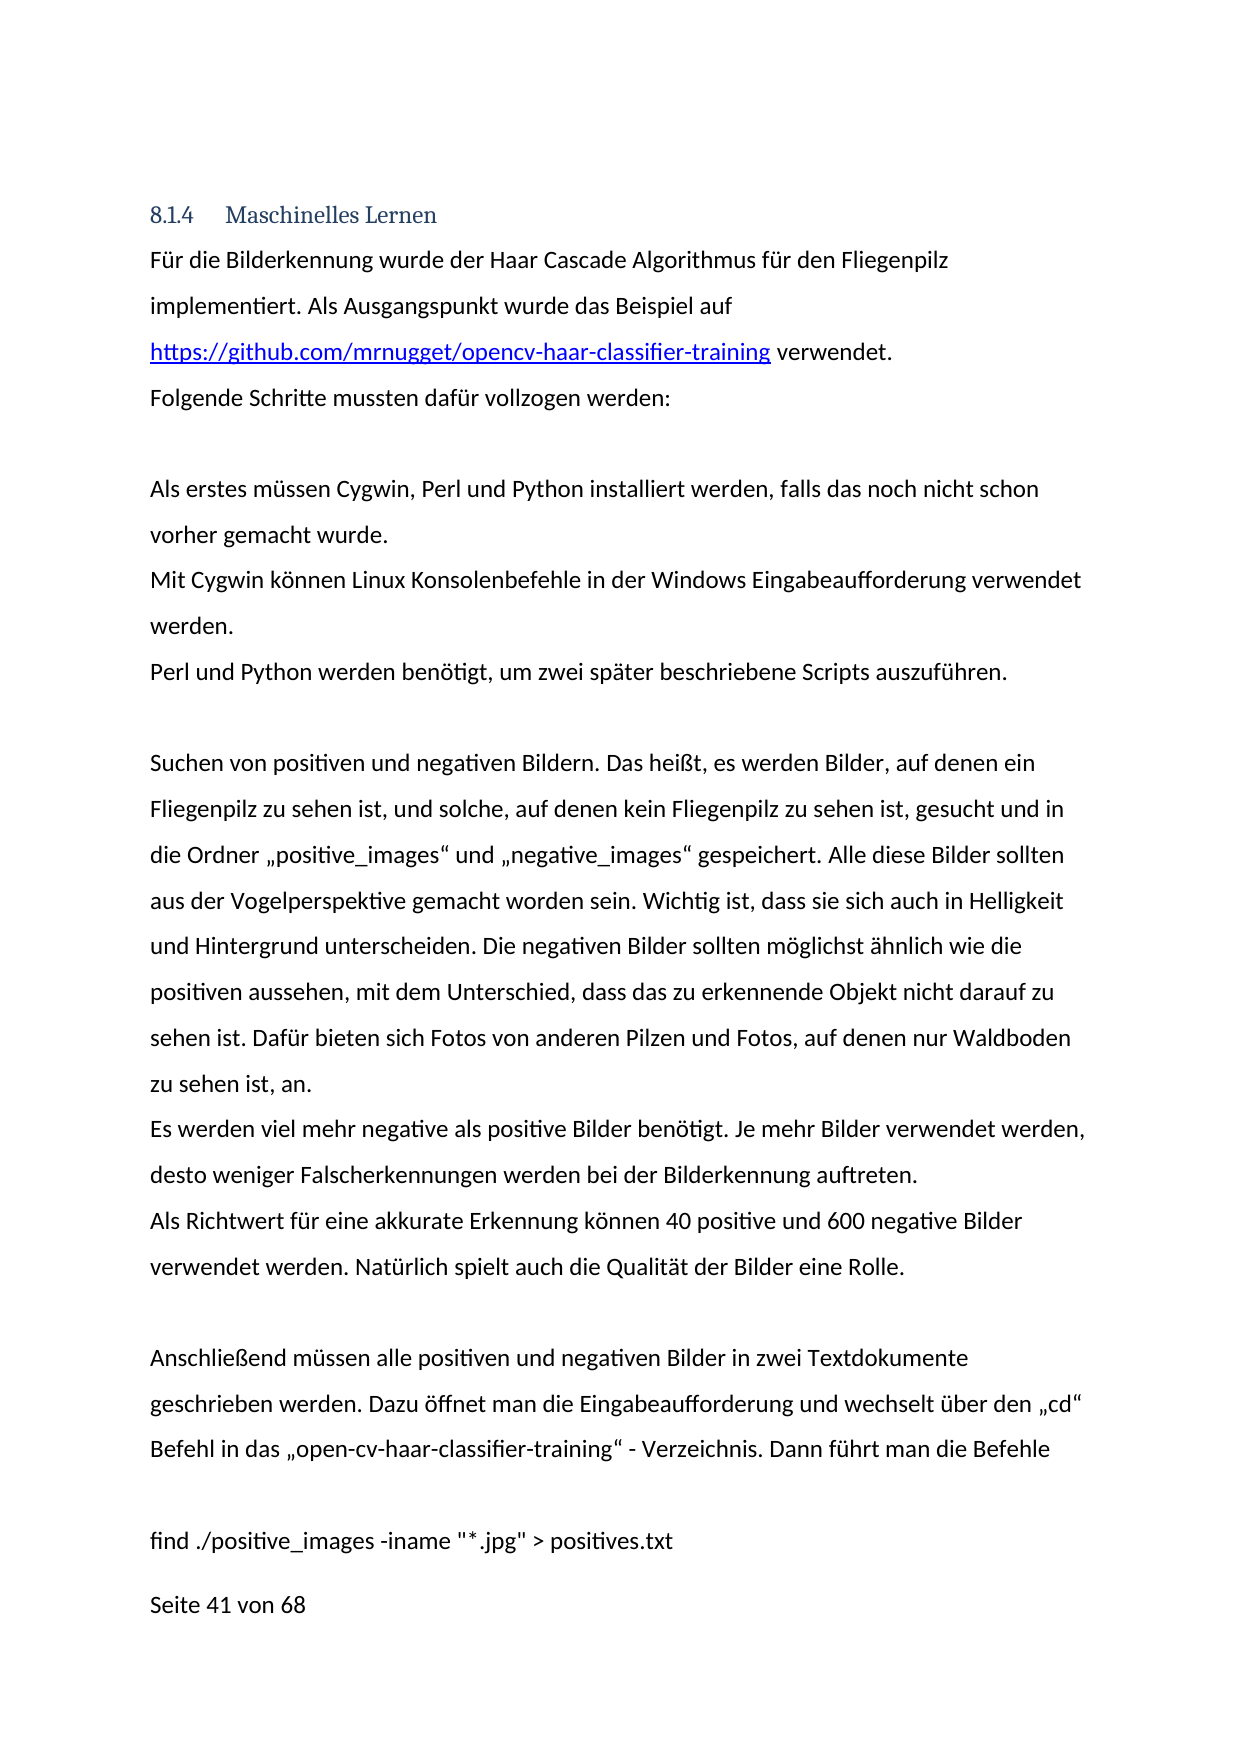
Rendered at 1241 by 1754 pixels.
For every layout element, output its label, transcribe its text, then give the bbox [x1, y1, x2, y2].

text Folgende Schritte mussten dafür vollzogen werden: [150, 382, 1090, 412]
text Anschließend müssen alle positiven und negativen Bilder in zwei Textdokumente geschrieben werden. Dazu öffnet man die Eingabeaufforderung und wechselt über den „cd“ Befehl in das „open-cv-haar-classifier-training“ - Verzeichnis. Dann führt man die Befehle [150, 1342, 1090, 1464]
text Für die Bilderkennung wurde der Haar Cascade Algorithmus für den Fliegenpilz implementiert. Als Ausgangspunkt wurde das Beispiel auf https://github.com/mrnugget/opencv-haar-classifier-training verwendet. [150, 244, 1090, 367]
text Als erstes müssen Cygwin, Perl und Python installiert werden, falls das noch nicht schon vorher gemacht wurde. [150, 473, 1090, 549]
subtitle Maschinelles Lernen [150, 201, 1090, 230]
text Perl und Python werden benötigt, um zwei später beschriebene Scripts auszuführen. [150, 656, 1090, 687]
text find ./positive_images -iname "*.jpg" > positives.txt [150, 1525, 1090, 1556]
text Mit Cygwin können Linux Konsolenbefehle in der Windows Eingabeaufforderung verwendet werden. [150, 565, 1090, 641]
text Es werden viel mehr negative als positive Bilder benötigt. Je mehr Bilder verwendet werden, desto weniger Falscherkennungen werden bei der Bilderkennung auftreten. Als Richtwert für eine akkurate Erkennung können 40 positive und 600 negative Bilder verwendet werden. Natürlich spielt auch die Qualität der Bilder eine Rolle. [150, 1113, 1090, 1281]
text Suchen von positiven und negativen Bildern. Das heißt, es werden Bilder, auf denen ein Fliegenpilz zu sehen ist, und solche, auf denen kein Fliegenpilz zu sehen ist, gesucht und in die Ordner „positive_images“ und „negative_images“ gespeichert. Alle diese Bilder sollten aus der Vogelperspektive gemacht worden sein. Wichtig ist, dass sie sich auch in Helligkeit und Hintergrund unterscheiden. Die negativen Bilder sollten möglichst ähnlich wie die positiven aussehen, mit dem Unterschied, dass das zu erkennende Objekt nicht darauf zu sehen ist. Dafür bieten sich Fotos von anderen Pilzen und Fotos, auf denen nur Waldboden zu sehen ist, an. [150, 748, 1090, 1098]
